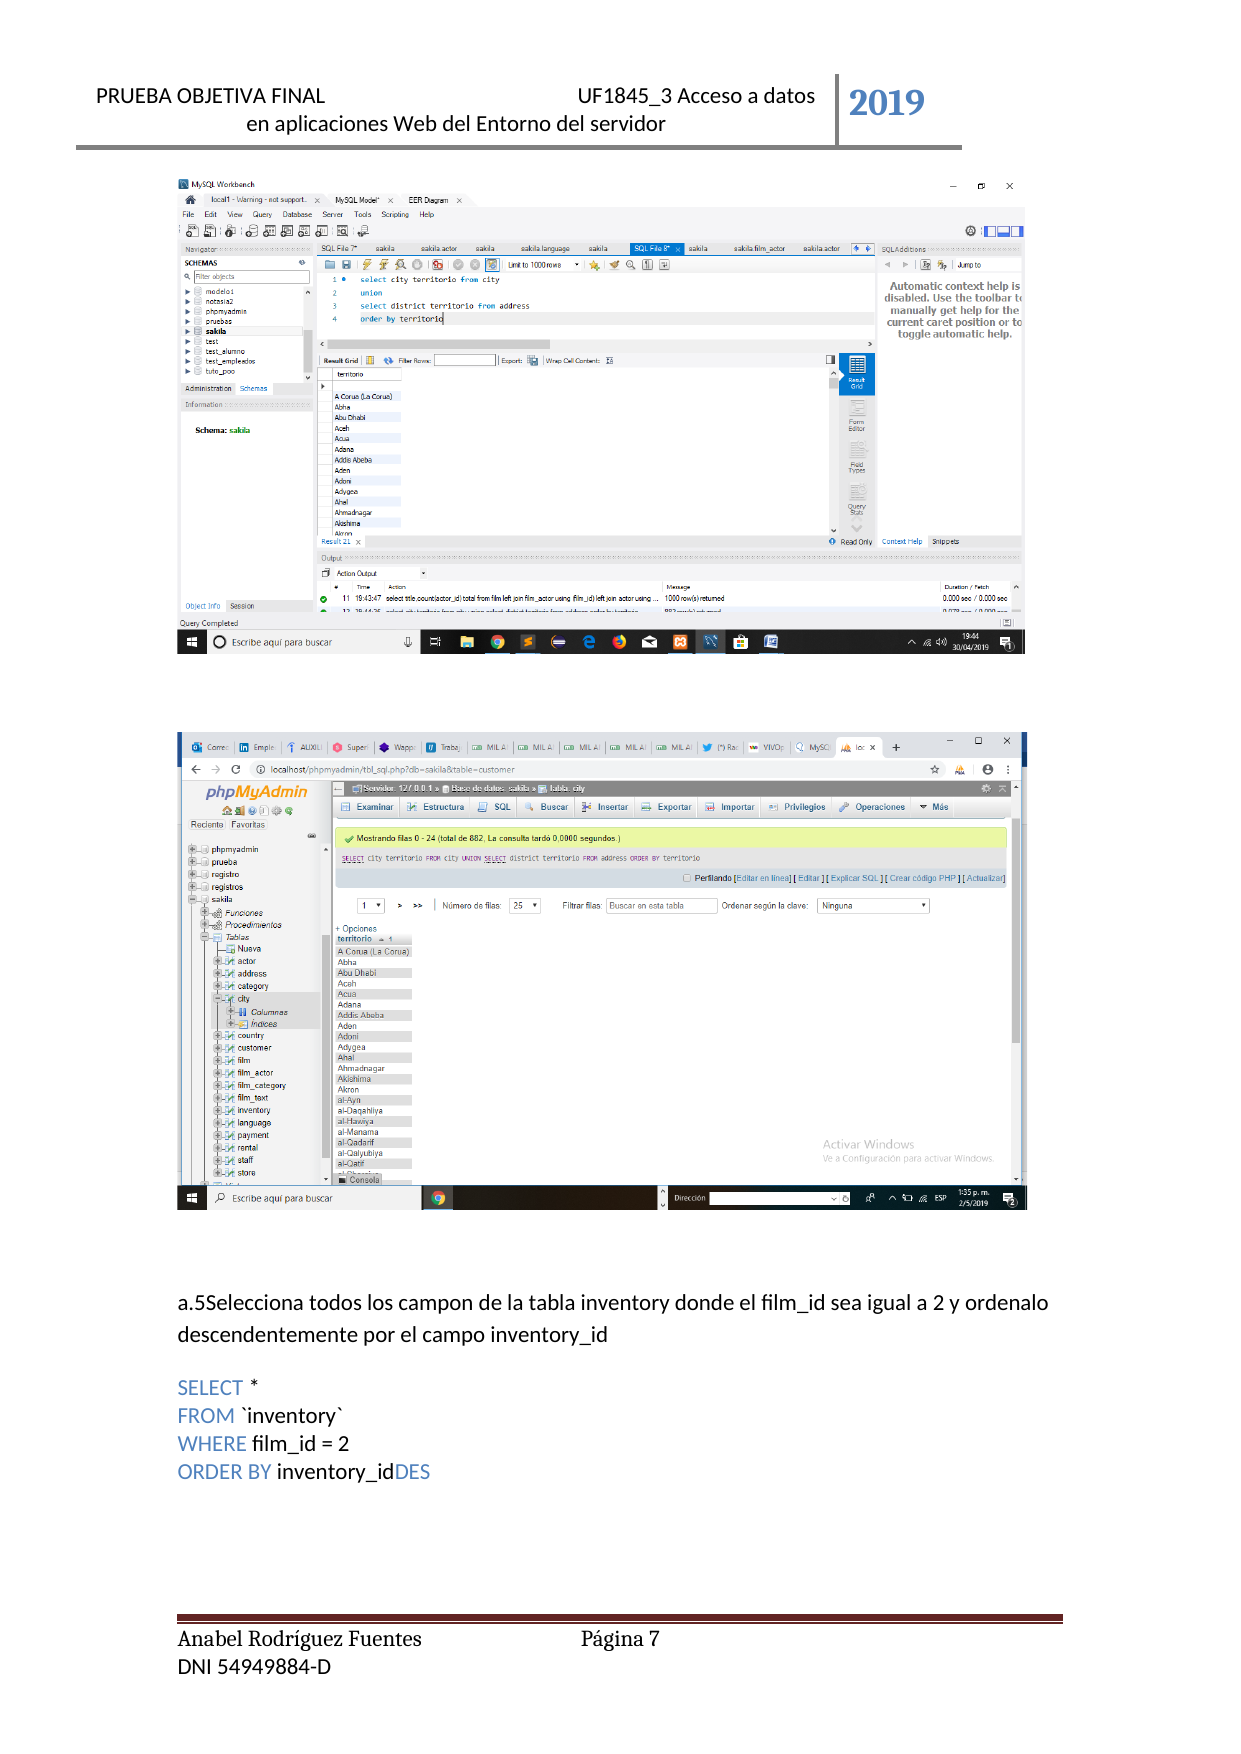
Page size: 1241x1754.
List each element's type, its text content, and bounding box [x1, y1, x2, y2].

text SELECT * [177, 1373, 1063, 1401]
picture [177, 732, 1028, 1210]
picture [177, 177, 1025, 654]
text WHERE film_id = 2 [177, 1429, 1063, 1457]
text FROM `inventory` [177, 1401, 1063, 1429]
text a.5Selecciona todos los campon de la tabla inventory donde el film_id sea igual a 2 y ordenalo descendentemente por el campo inventory_id [177, 1288, 1063, 1348]
text ORDER BY inventory_idDES [177, 1457, 1063, 1485]
